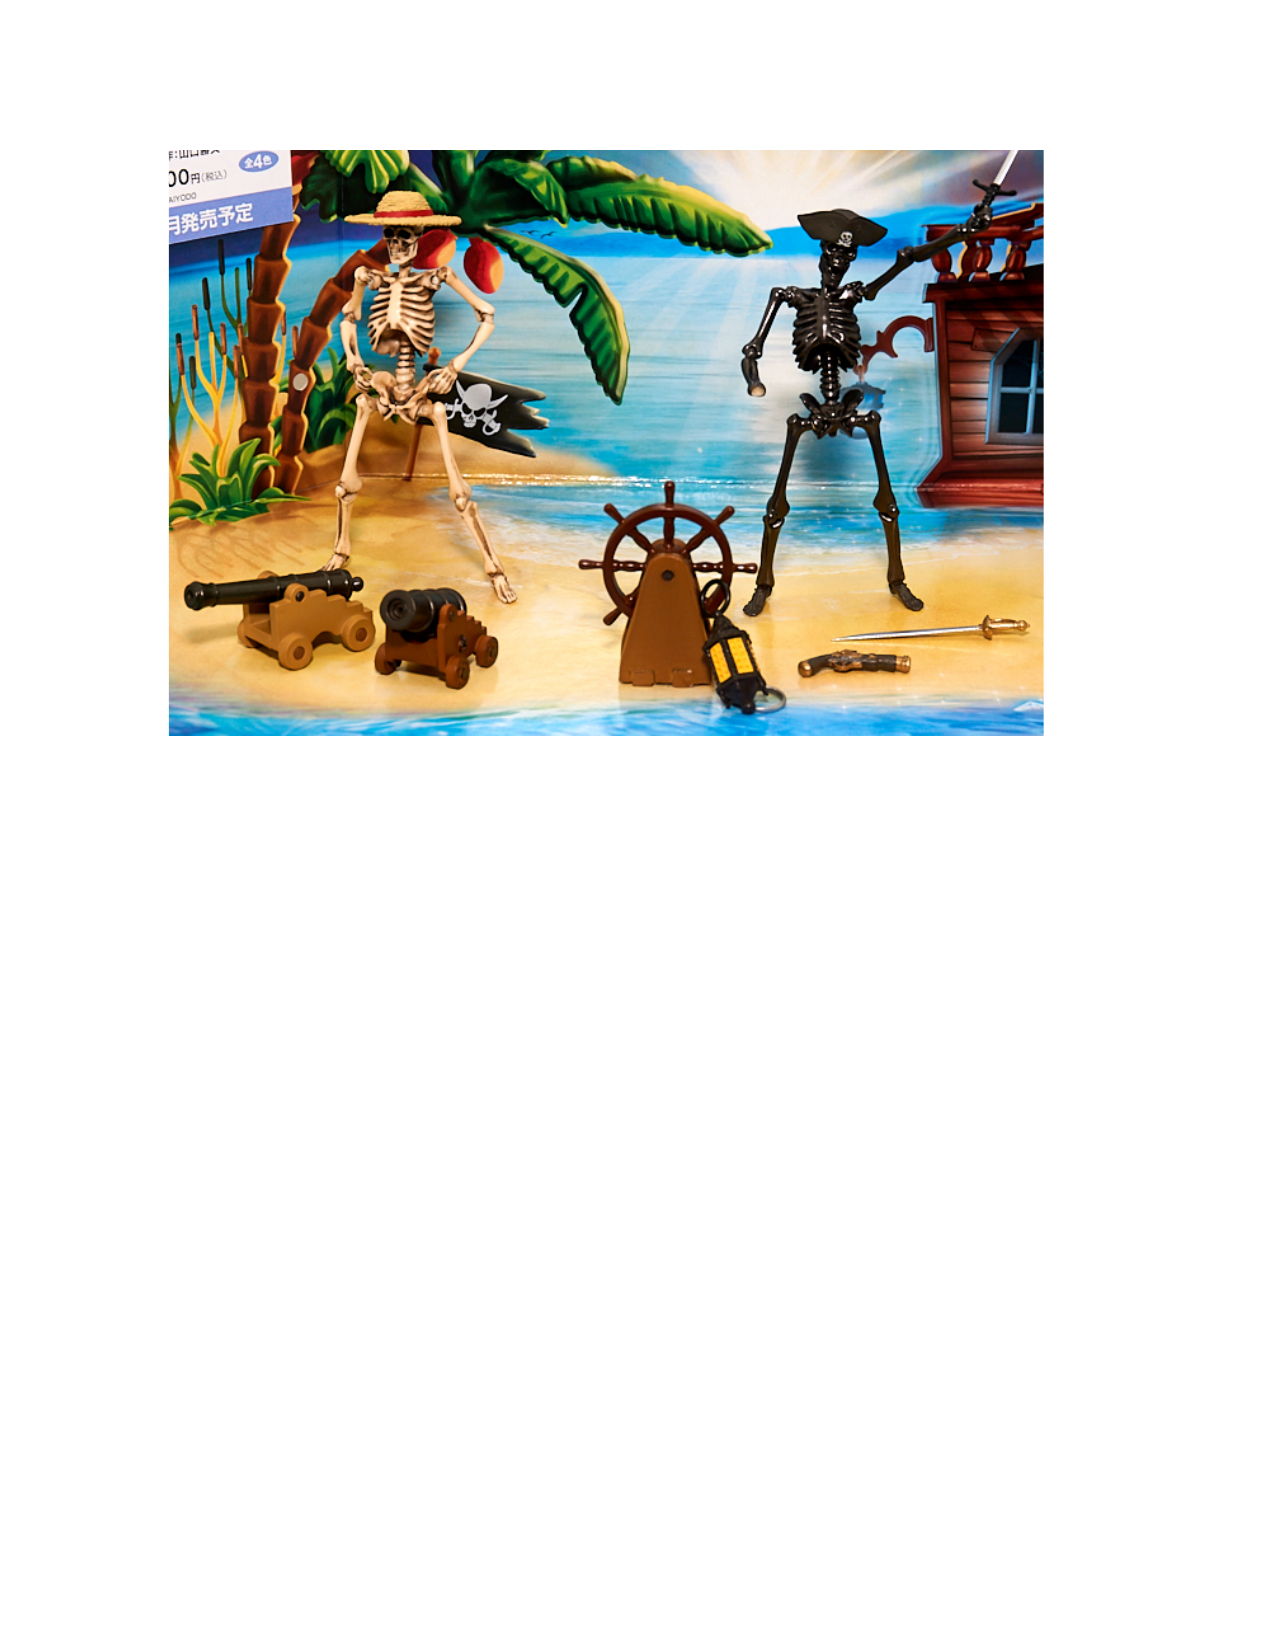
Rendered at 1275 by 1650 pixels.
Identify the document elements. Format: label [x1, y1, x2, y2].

picture [168, 150, 1044, 736]
